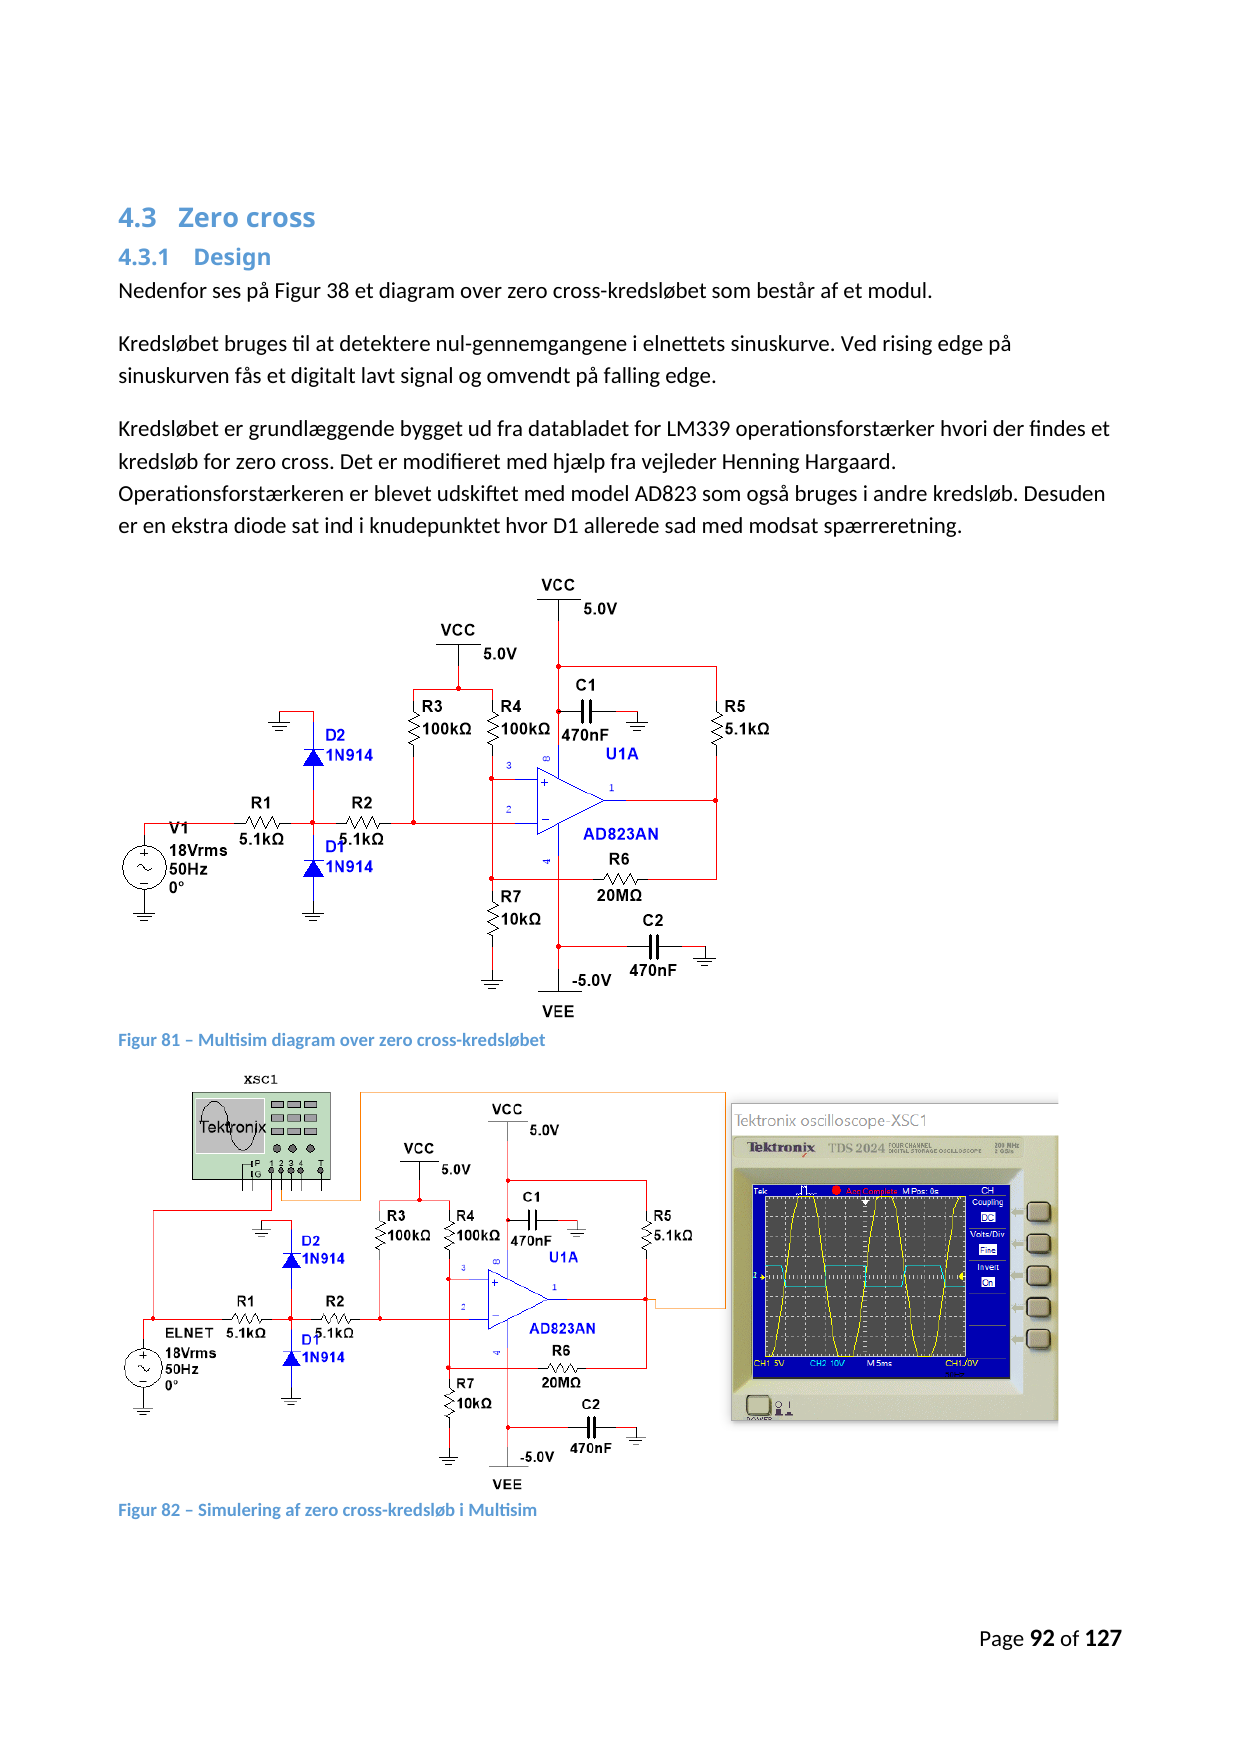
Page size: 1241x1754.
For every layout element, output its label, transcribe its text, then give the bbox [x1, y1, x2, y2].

picture [118, 1071, 1059, 1495]
subtitle Design [118, 240, 1122, 272]
text Kredsløbet er grundlæggende bygget ud fra databladet for LM339 operationsforstærker hvori der findes et kredsløb for zero cross. Det er modifieret med hjælp fra vejleder Henning Hargaard. Operationsforstærkeren er blevet udskiftet med model AD823 som også bruges i andre kredsløb. Desuden er en ekstra diode sat ind i knudepunktet hvor D1 allerede sad med modsat spærreretning. [118, 414, 1122, 539]
text Kredsløbet bruges til at detektere nul-gennemgangene i elnettets sinuskurve. Ved rising edge på sinuskurven fås et digitalt lavt signal og omvendt på falling edge. [118, 329, 1122, 389]
subtitle Zero cross [118, 198, 1122, 235]
text Nedenfor ses på Figur 38 et diagram over zero cross-kredsløbet som består af et modul. [118, 276, 1122, 304]
picture [118, 564, 774, 1024]
